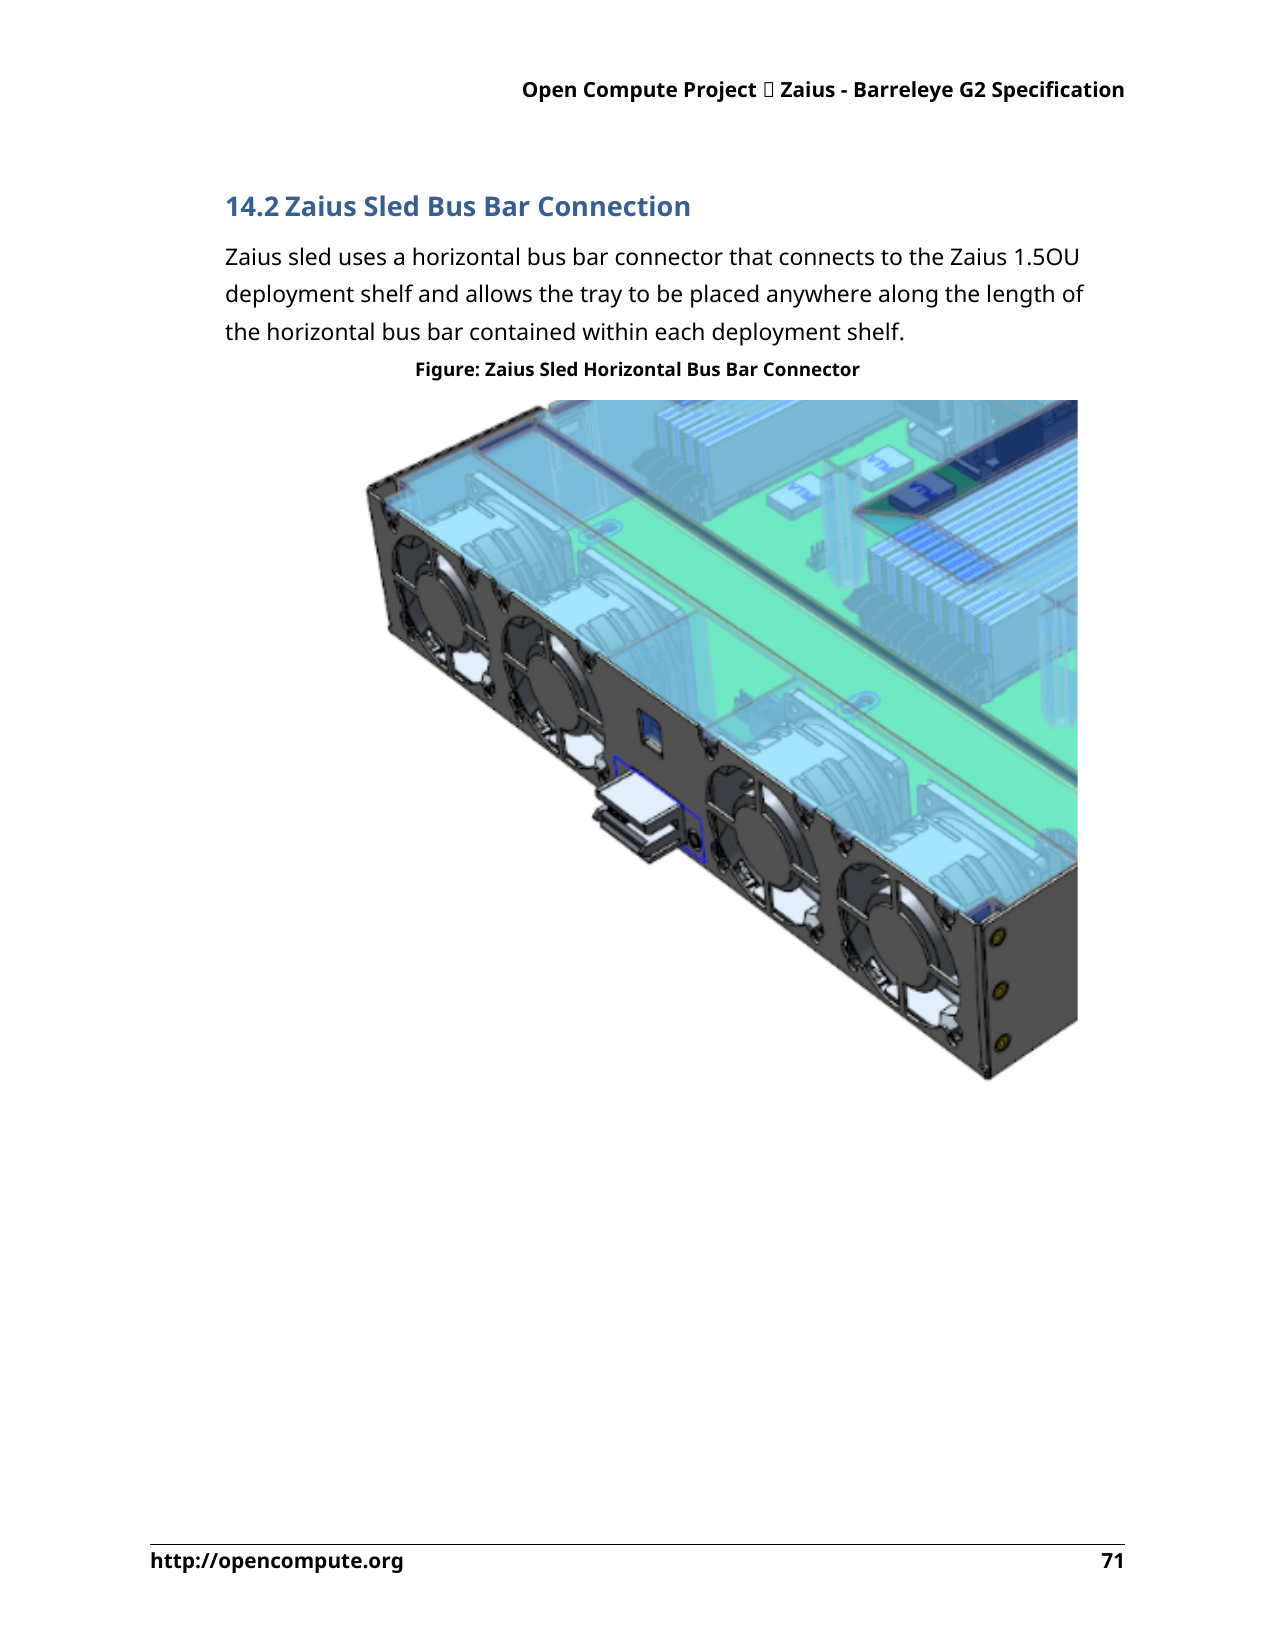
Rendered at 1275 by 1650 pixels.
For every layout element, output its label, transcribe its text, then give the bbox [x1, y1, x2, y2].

text Zaius sled uses a horizontal bus bar connector that connects to the Zaius 1.5OU deployment shelf and allows the tray to be placed anywhere along the length of the horizontal bus bar contained within each deployment shelf. [225, 237, 1125, 350]
text Figure: Zaius Sled Horizontal Bus Bar Connector [150, 350, 1125, 387]
subtitle Zaius Sled Bus Bar Connection [225, 187, 1125, 225]
picture [272, 400, 1078, 1141]
